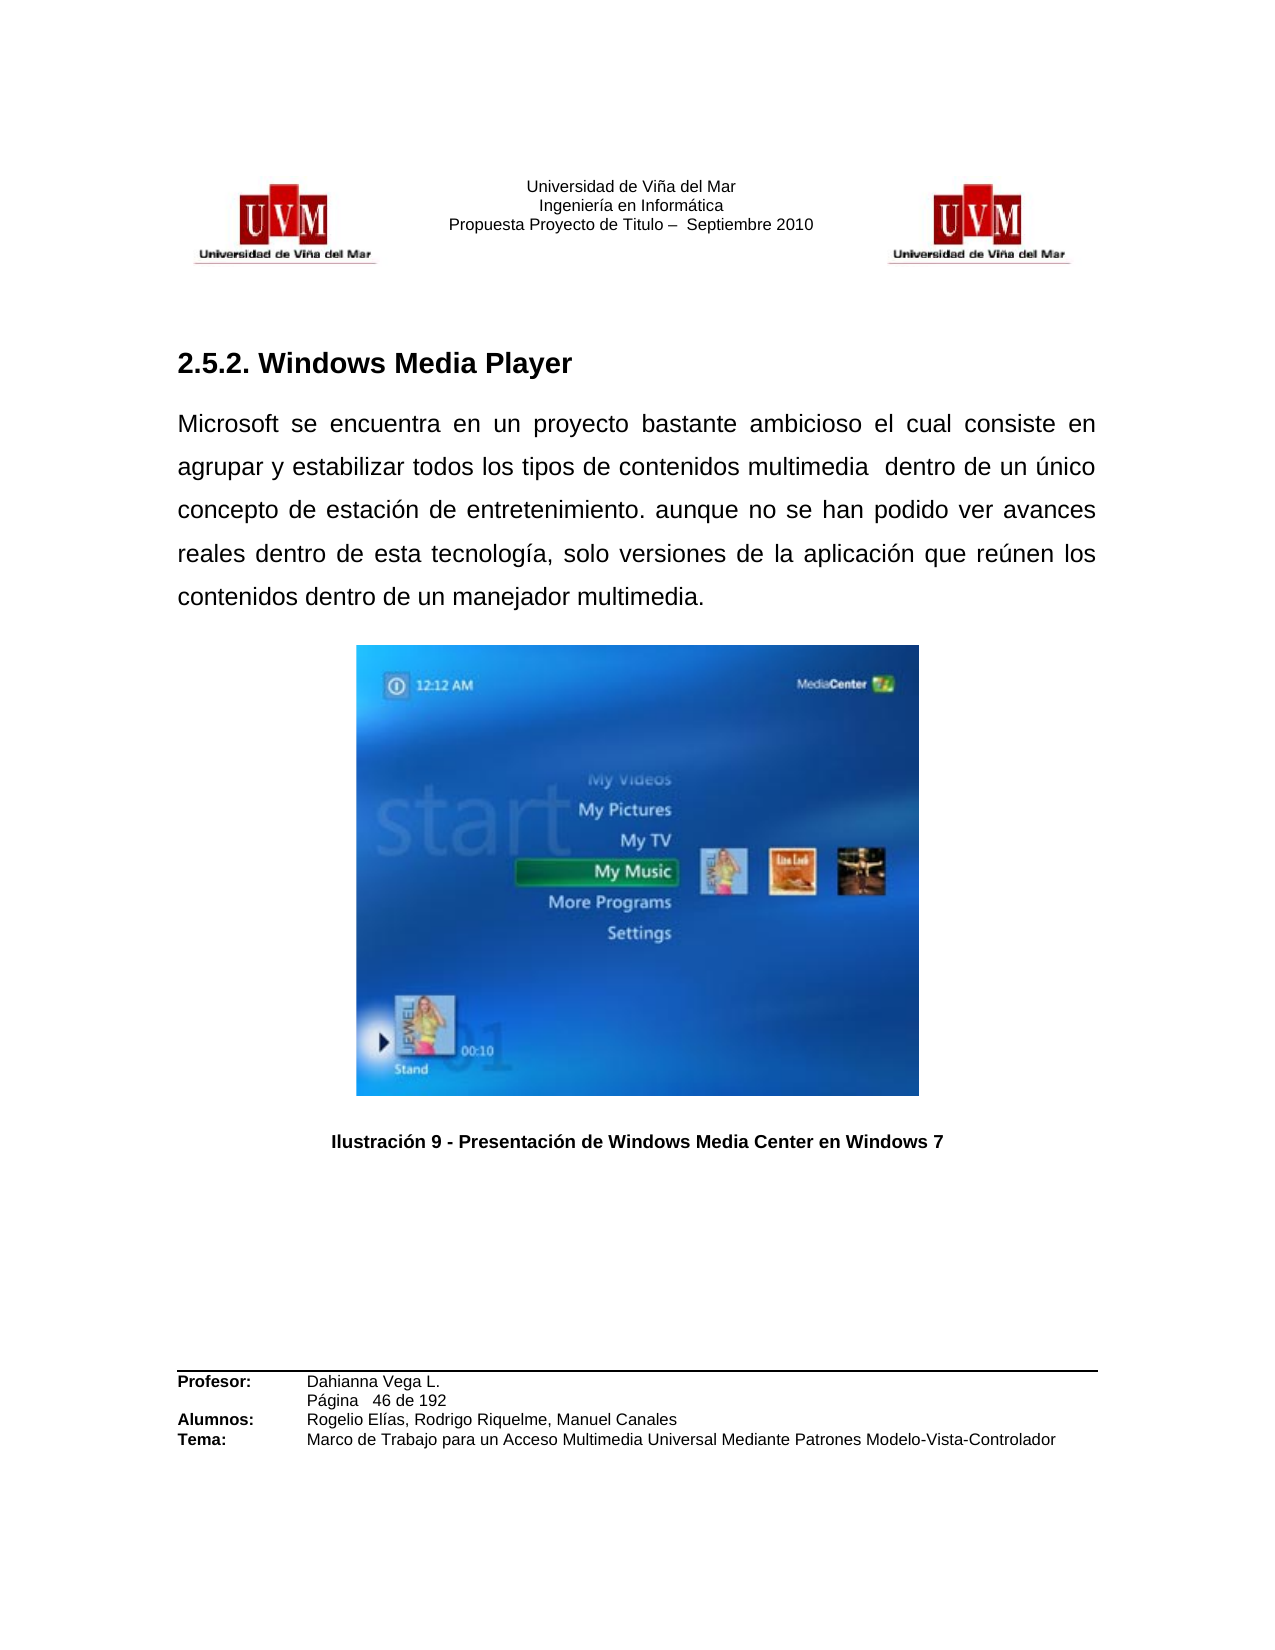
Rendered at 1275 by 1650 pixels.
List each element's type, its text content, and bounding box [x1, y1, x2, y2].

picture [177, 176, 390, 267]
text Microsoft se encuentra en un proyecto bastante ambicioso el cual consiste en agrupar y estabilizar todos los tipos de contenidos multimedia dentro de un único concepto de estación de entretenimiento. aunque no se han podido ver avances reales dentro de esta tecnología, solo versiones de la aplicación que reúnen los contenidos dentro de un manejador multimedia. [177, 409, 1098, 610]
picture [356, 645, 919, 1096]
subtitle 2.5.2. Windows Media Player [177, 346, 1098, 380]
picture [871, 176, 1084, 267]
text Ilustración 9 - Presentación de Windows Media Center en Windows 7 [177, 1131, 1098, 1152]
